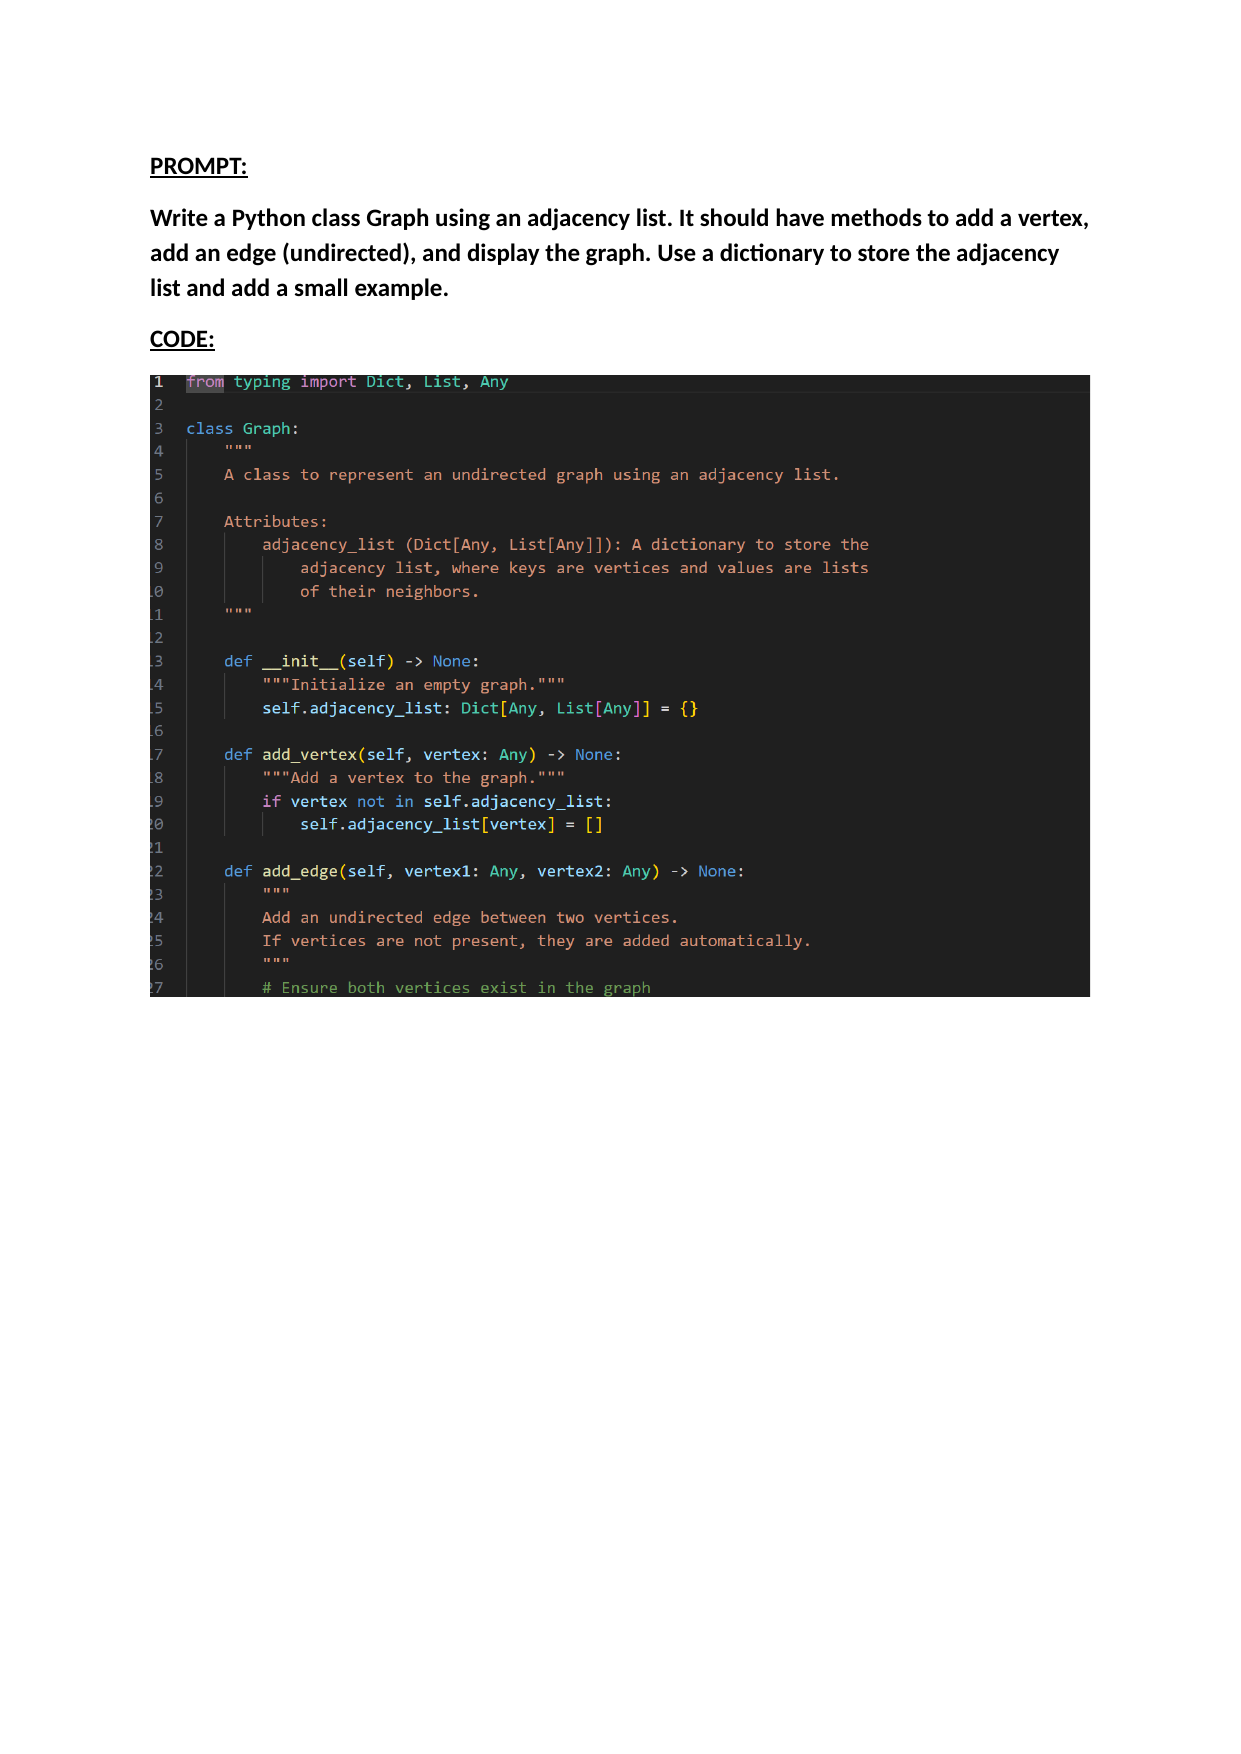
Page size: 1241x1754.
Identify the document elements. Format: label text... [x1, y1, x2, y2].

picture [150, 375, 1091, 997]
text PROMPT: [150, 150, 1090, 181]
text CODE: [150, 323, 1090, 354]
text Write a Python class Graph using an adjacency list. It should have methods to add a vertex, add an edge (undirected), and display the graph. Use a dictionary to store the adjacency list and add a small example. [150, 202, 1090, 302]
